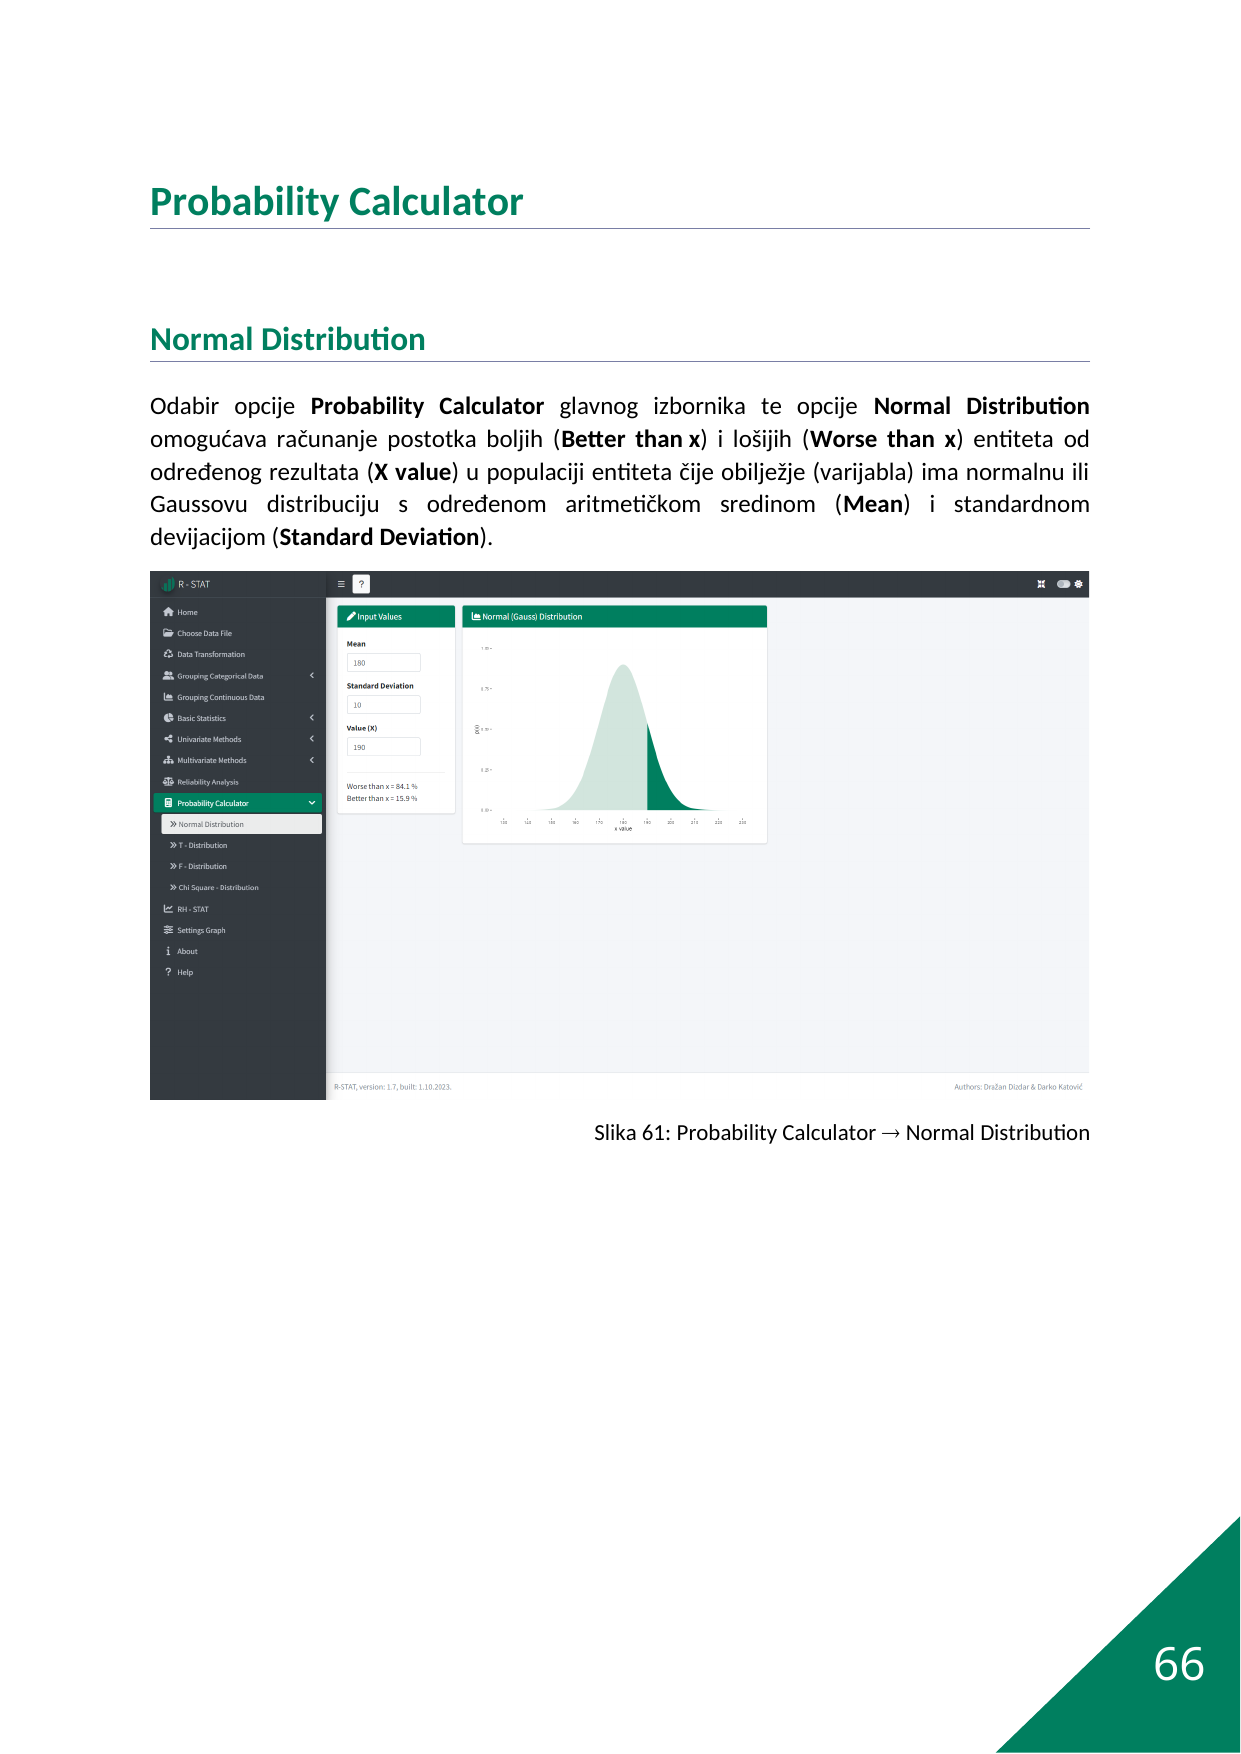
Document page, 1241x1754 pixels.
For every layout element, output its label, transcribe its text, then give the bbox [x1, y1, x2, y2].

subtitle Normal Distribution [150, 318, 1090, 361]
text Odabir opcije Probability Calculator glavnog izbornika te opcije Normal Distribution omogućava računanje postotka boljih (Better than x) i lošijih (Worse than x) entiteta od određenog rezultata (X value) u populaciji entiteta čije obilježje (varijabla) ima normalnu ili Gaussovu distribuciju s određenom aritmetičkom sredinom (Mean) i standardnom devijacijom (Standard Deviation). [150, 390, 1090, 552]
subtitle Probability Calculator [150, 175, 1090, 228]
text Slika 61: Probability Calculator Normal Distribution [150, 1118, 1090, 1146]
picture [150, 571, 1090, 1100]
